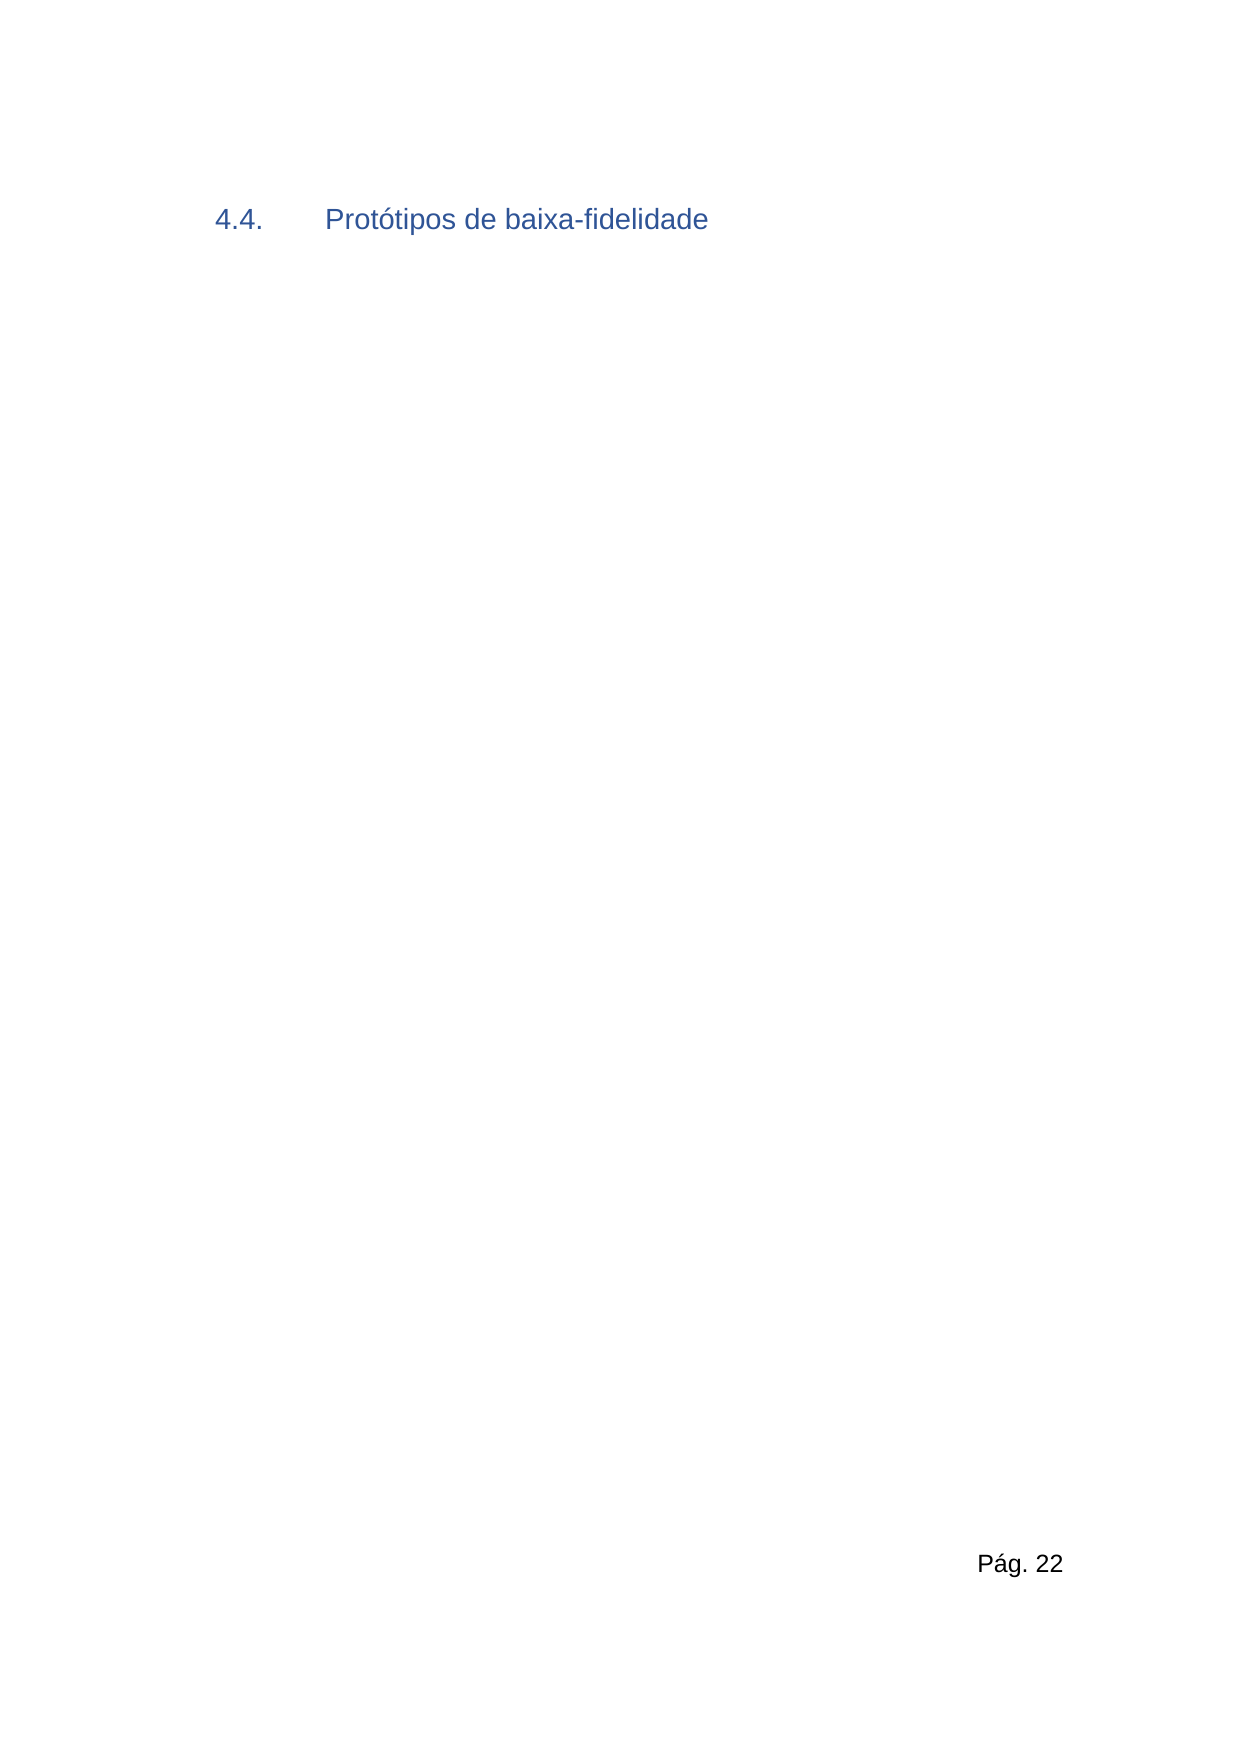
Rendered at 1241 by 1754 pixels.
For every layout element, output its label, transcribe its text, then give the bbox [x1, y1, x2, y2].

subtitle Protótipos de baixa-fidelidade [215, 202, 1063, 236]
